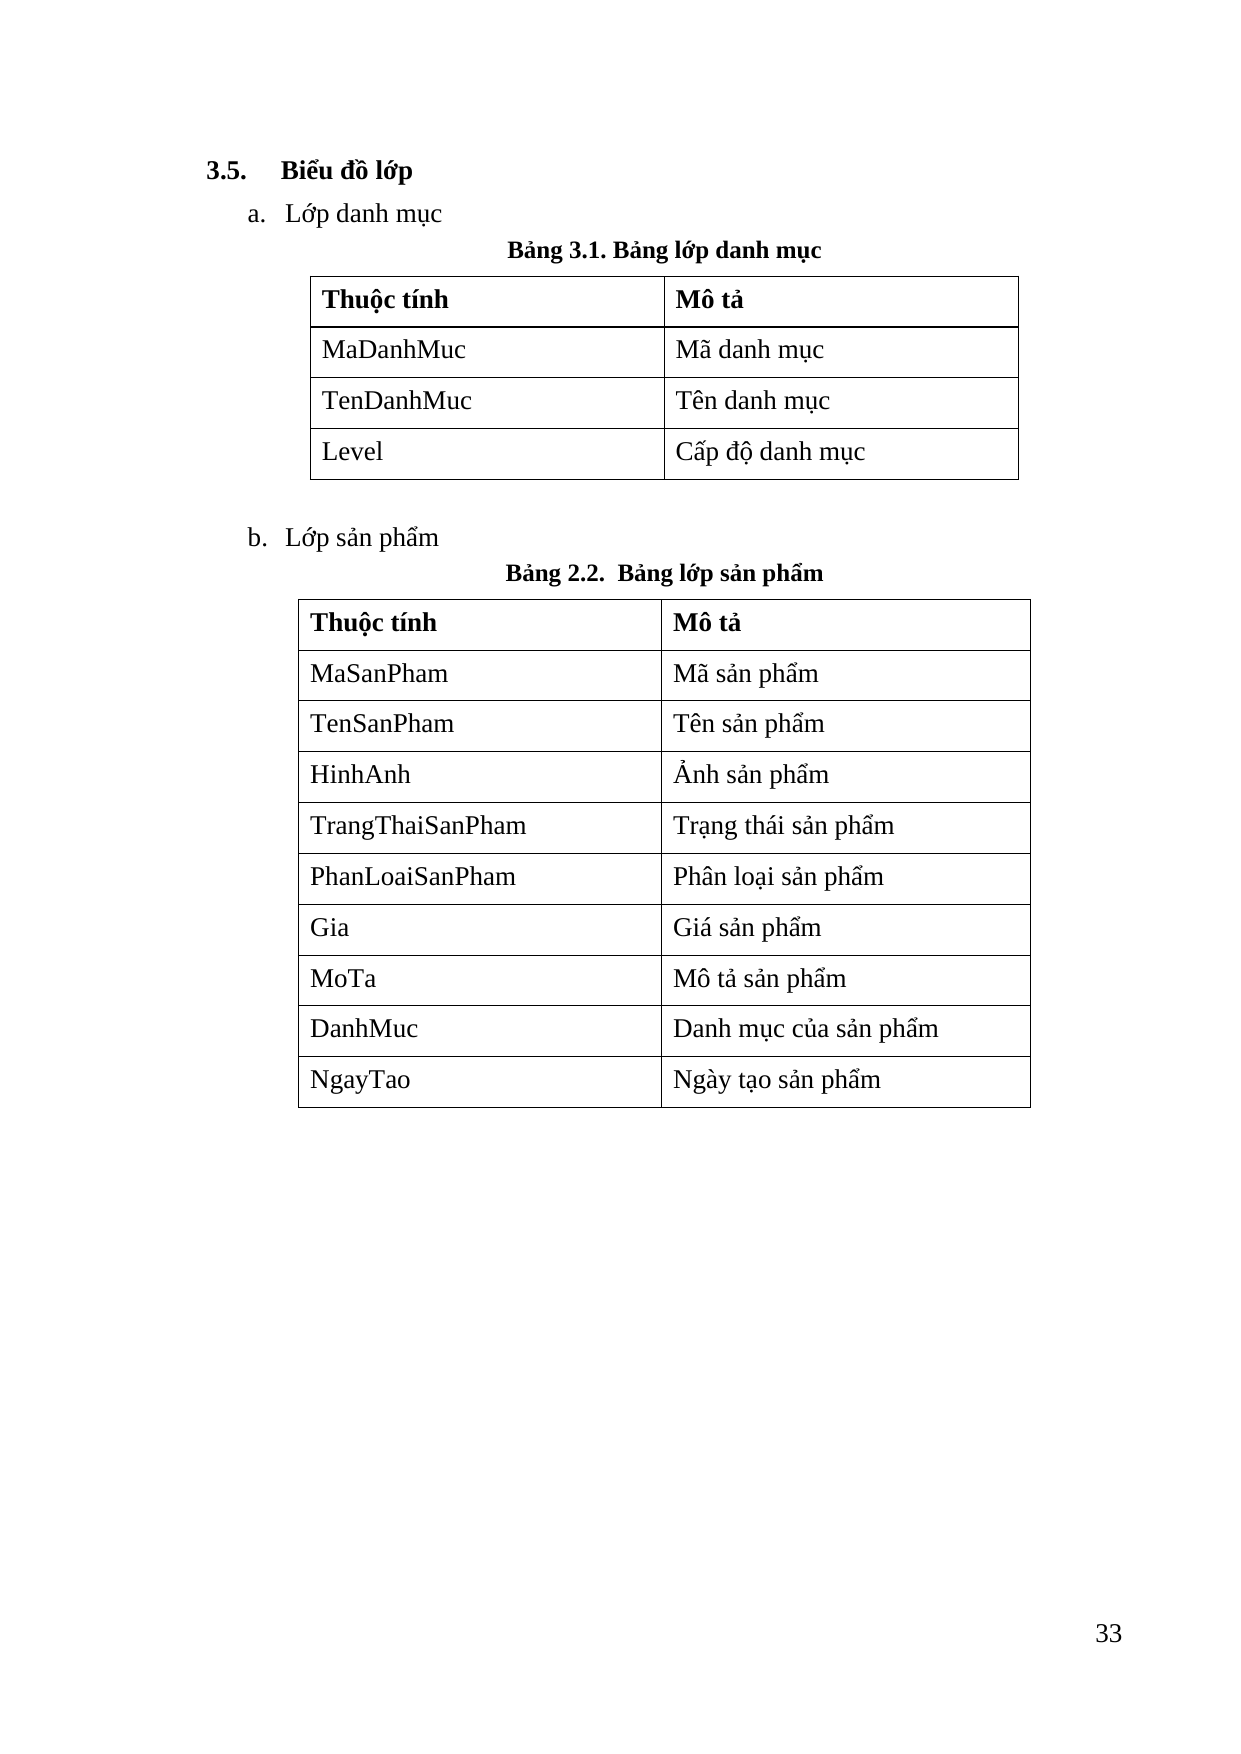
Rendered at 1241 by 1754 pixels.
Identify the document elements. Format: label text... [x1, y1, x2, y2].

table_cell Danh mục của sản phẩm [662, 1006, 1030, 1056]
table_cell DanhMuc [299, 1006, 661, 1056]
table_cell MaDanhMuc [311, 328, 664, 377]
table_cell Mô tả sản phẩm [662, 956, 1030, 1005]
table_cell Mã sản phẩm [662, 651, 1030, 700]
table_cell TenSanPham [299, 701, 661, 751]
list Lớp danh mục [247, 197, 1122, 229]
table_cell Cấp độ danh mục [665, 429, 1018, 479]
table_cell NgayTao [299, 1057, 661, 1107]
table_cell HinhAnh [299, 752, 661, 802]
list Biểu đồ lớp [206, 154, 1122, 185]
table_cell PhanLoaiSanPham [299, 854, 661, 904]
table_cell Mã danh mục [665, 328, 1018, 377]
table_cell Tên sản phẩm [662, 701, 1030, 751]
table_cell Level [311, 429, 664, 479]
table_cell MoTa [299, 956, 661, 1005]
table_cell TrangThaiSanPham [299, 803, 661, 853]
table_cell Gia [299, 905, 661, 954]
text Bảng 3.1. Bảng lớp danh mục [207, 235, 1122, 263]
table_cell Ảnh sản phẩm [662, 752, 1030, 802]
table_cell Giá sản phẩm [662, 905, 1030, 954]
table_header Mô tả [662, 600, 1030, 649]
table_header Thuộc tính [299, 600, 661, 649]
table_header Mô tả [665, 277, 1018, 326]
table_cell Trạng thái sản phẩm [662, 803, 1030, 853]
table_cell Ngày tạo sản phẩm [662, 1057, 1030, 1107]
table_cell MaSanPham [299, 651, 661, 700]
table_cell Phân loại sản phẩm [662, 854, 1030, 904]
list Lớp sản phẩm [247, 521, 1122, 552]
table_cell Tên danh mục [665, 378, 1018, 428]
table_header Thuộc tính [311, 277, 664, 326]
table_cell TenDanhMuc [311, 378, 664, 428]
